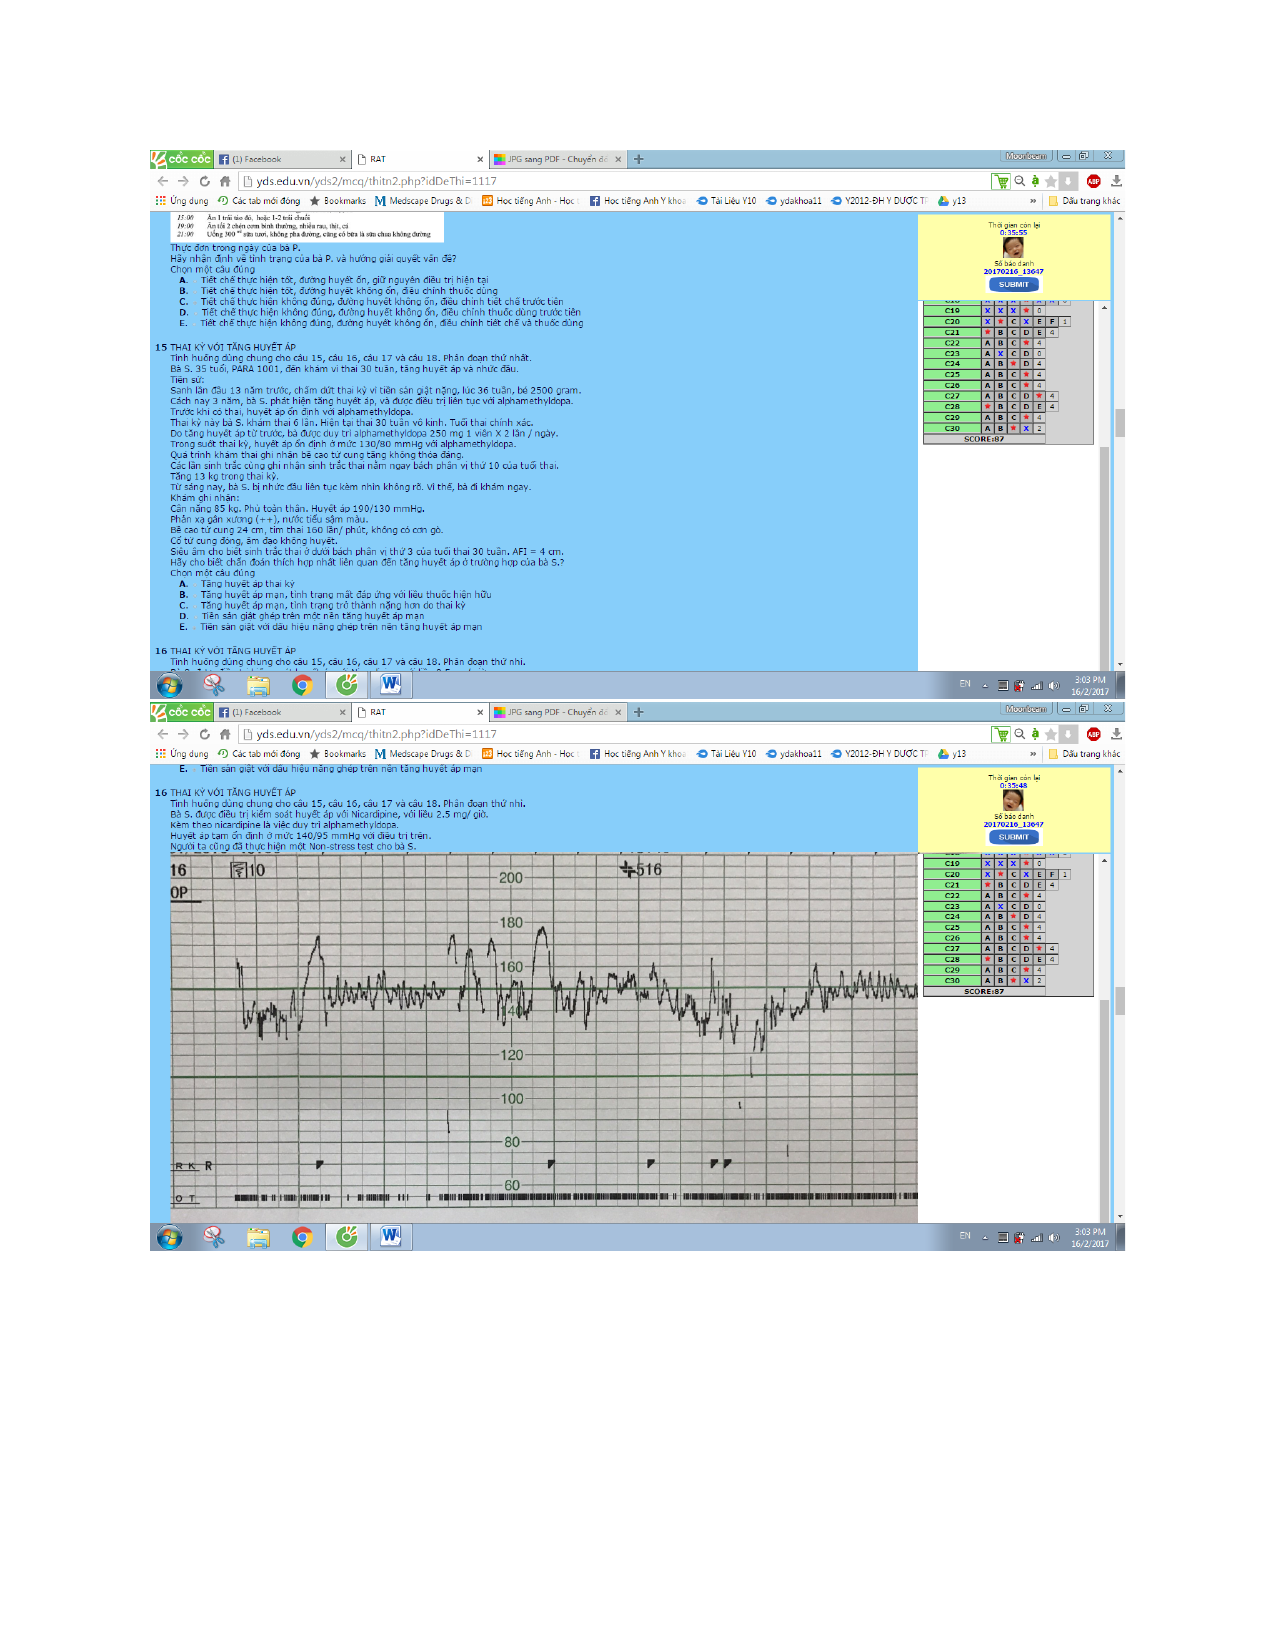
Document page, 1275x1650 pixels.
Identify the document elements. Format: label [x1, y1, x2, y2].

picture [150, 150, 1125, 699]
picture [150, 702, 1125, 1251]
